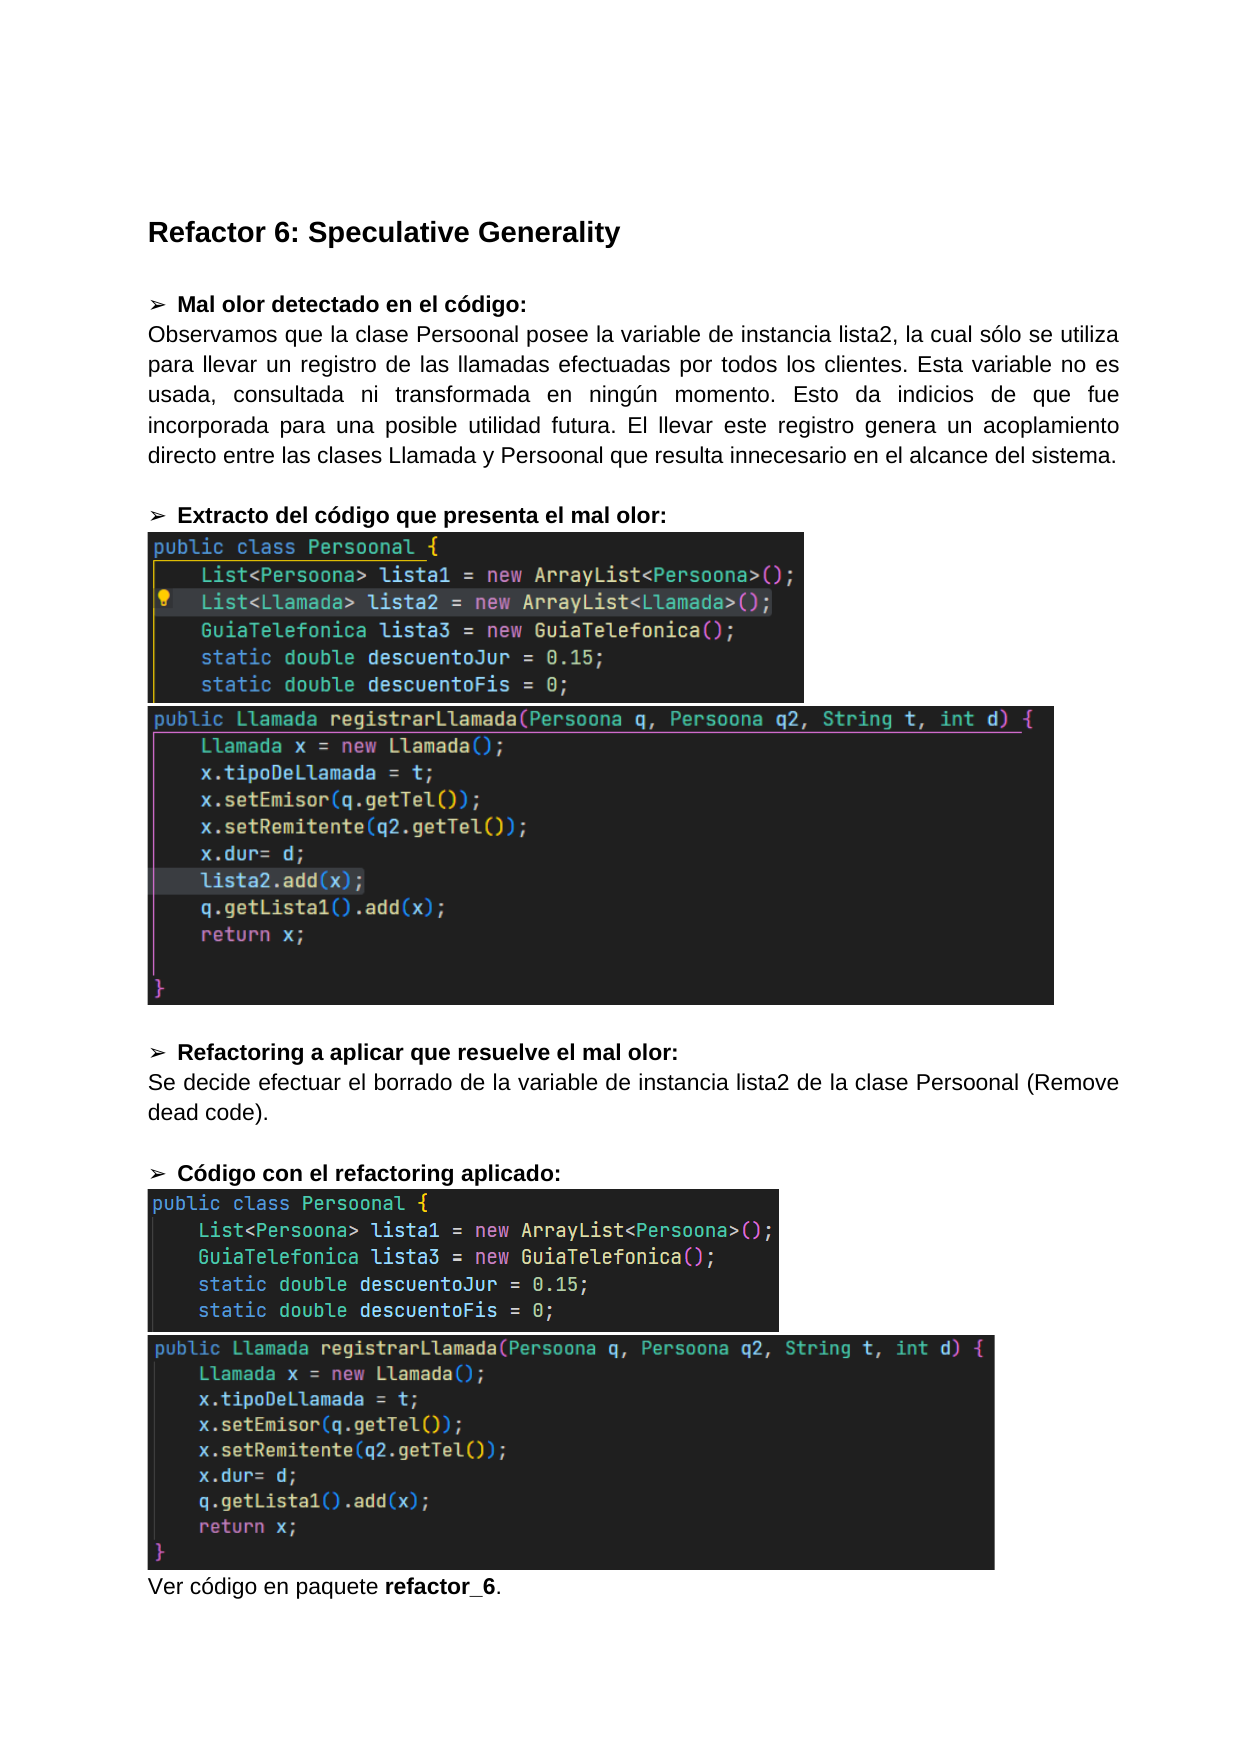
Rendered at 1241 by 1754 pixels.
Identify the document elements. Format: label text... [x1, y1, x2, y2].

subtitle Refactor 6: Speculative Generality [148, 214, 1121, 248]
picture [147, 706, 1054, 1005]
picture [147, 1335, 995, 1570]
list Mal olor detectado en el código: [148, 291, 1121, 317]
text Observamos que la clase Persoonal posee la variable de instancia lista2, la cual sólo se utiliza para llevar un registro de las llamadas efectuadas por todos los clientes. Esta variable no es usada, consultada ni transformada en ningún momento. Esto da indicios de que fue incorporada para una posible utilidad futura. El llevar este registro genera un acoplamiento directo entre las clases Llamada y Persoonal que resulta innecesario en el alcance del sistema. [148, 321, 1121, 468]
text Se decide efectuar el borrado de la variable de instancia lista2 de la clase Persoonal (Remove dead code). [148, 1069, 1121, 1126]
list Refactoring a aplicar que resuelve el mal olor: [148, 1039, 1121, 1065]
picture [147, 1189, 779, 1332]
text Ver código en paquete refactor_6. [148, 1573, 1121, 1599]
picture [147, 532, 804, 703]
list Código con el refactoring aplicado: [148, 1159, 1121, 1186]
list Extracto del código que presenta el mal olor: [148, 502, 1121, 529]
